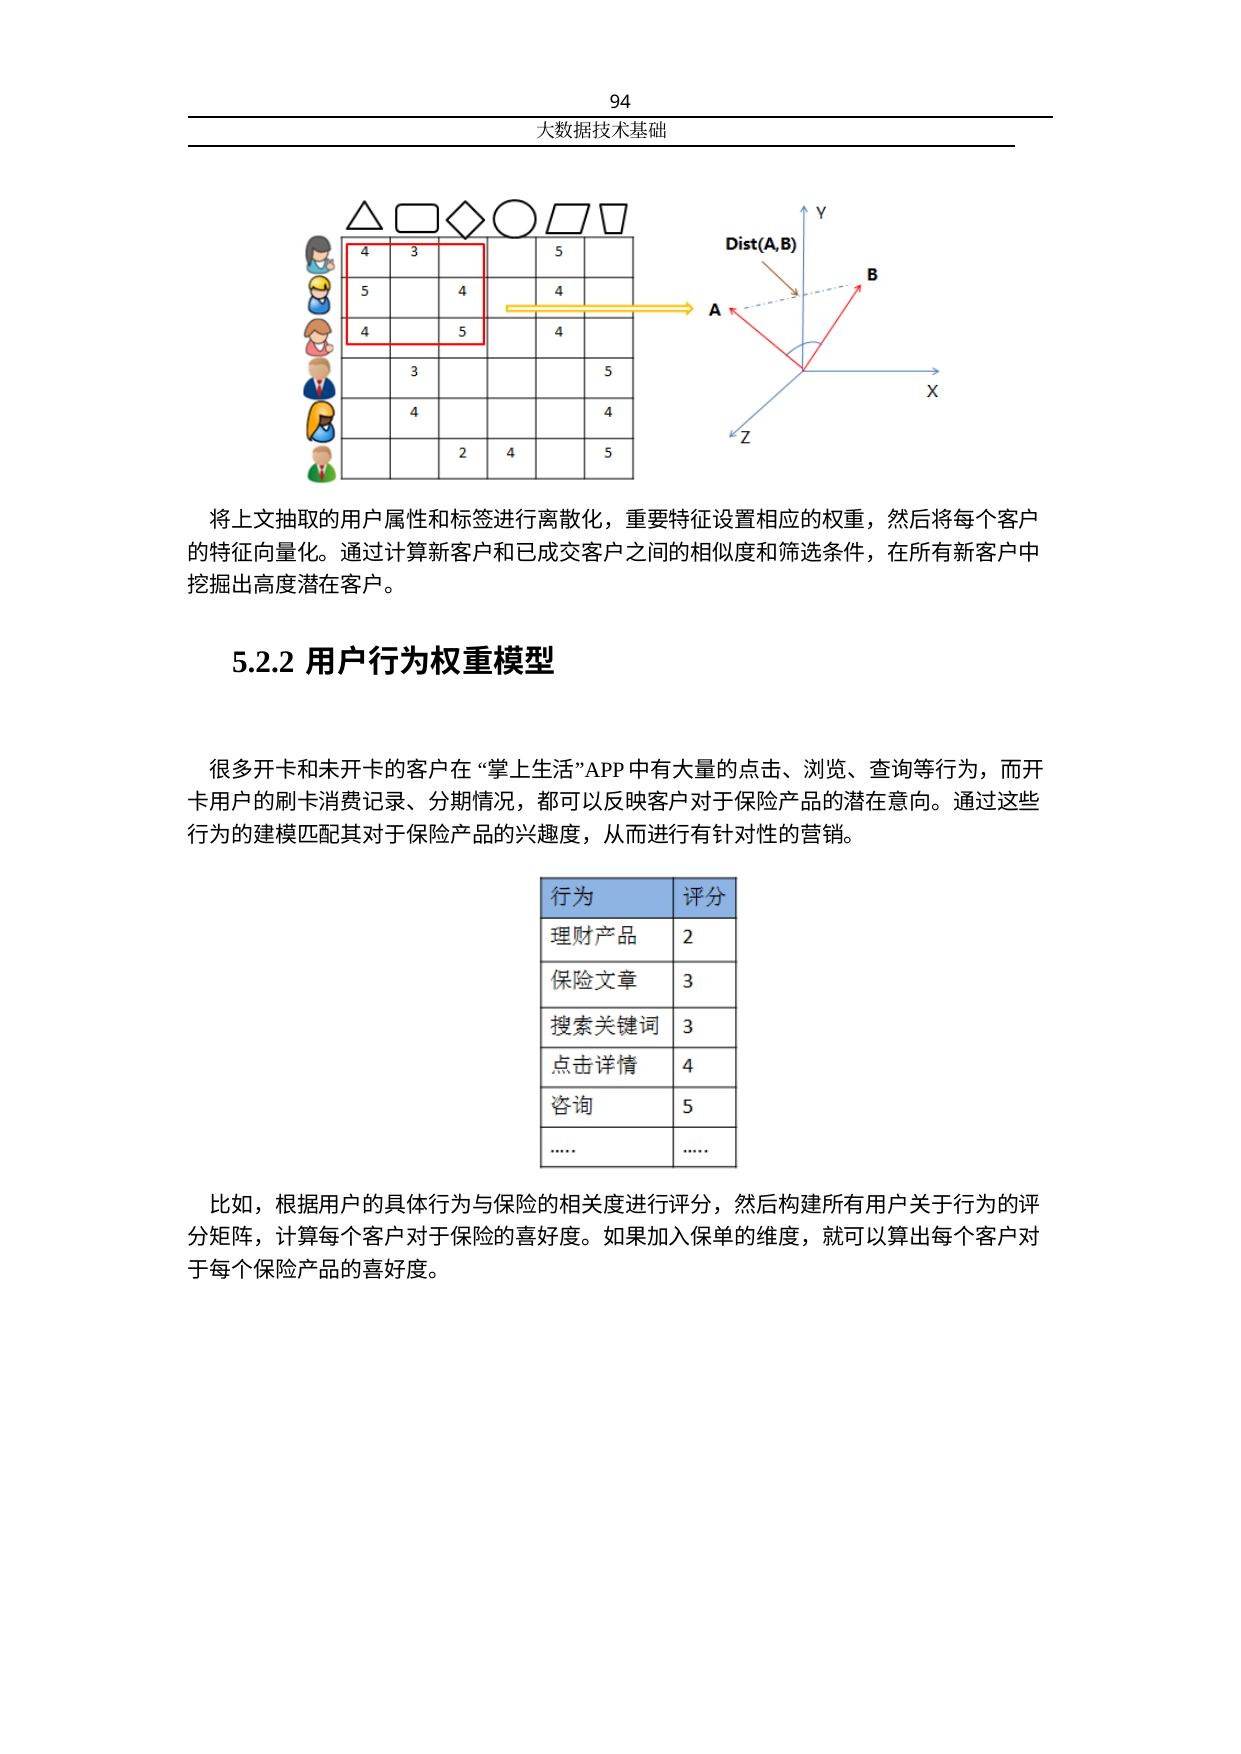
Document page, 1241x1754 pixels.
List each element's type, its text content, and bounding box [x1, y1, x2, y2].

text 将上文抽取的用户属性和标签进行离散化，重要特征设置相应的权重，然后将每个客户的特征向量化。通过计算新客户和已成交客户之间的相似度和筛选条件，在所有新客户中挖掘出高度潜在客户。 [187, 502, 1053, 599]
picture [291, 176, 950, 484]
text 很多开卡和未开卡的客户在 “掌上生活”APP中有大量的点击、浏览、查询等行为，而开卡用户的刷卡消费记录、分期情况，都可以反映客户对于保险产品的潜在意向。通过这些行为的建模匹配其对于保险产品的兴趣度，从而进行有针对性的营销。 [187, 751, 1053, 849]
subtitle 用户行为权重模型 [232, 626, 1053, 691]
picture [529, 861, 755, 1171]
text 比如，根据用户的具体行为与保险的相关度进行评分，然后构建所有用户关于行为的评分矩阵，计算每个客户对于保险的喜好度。如果加入保单的维度，就可以算出每个客户对于每个保险产品的喜好度。 [187, 1186, 1053, 1284]
